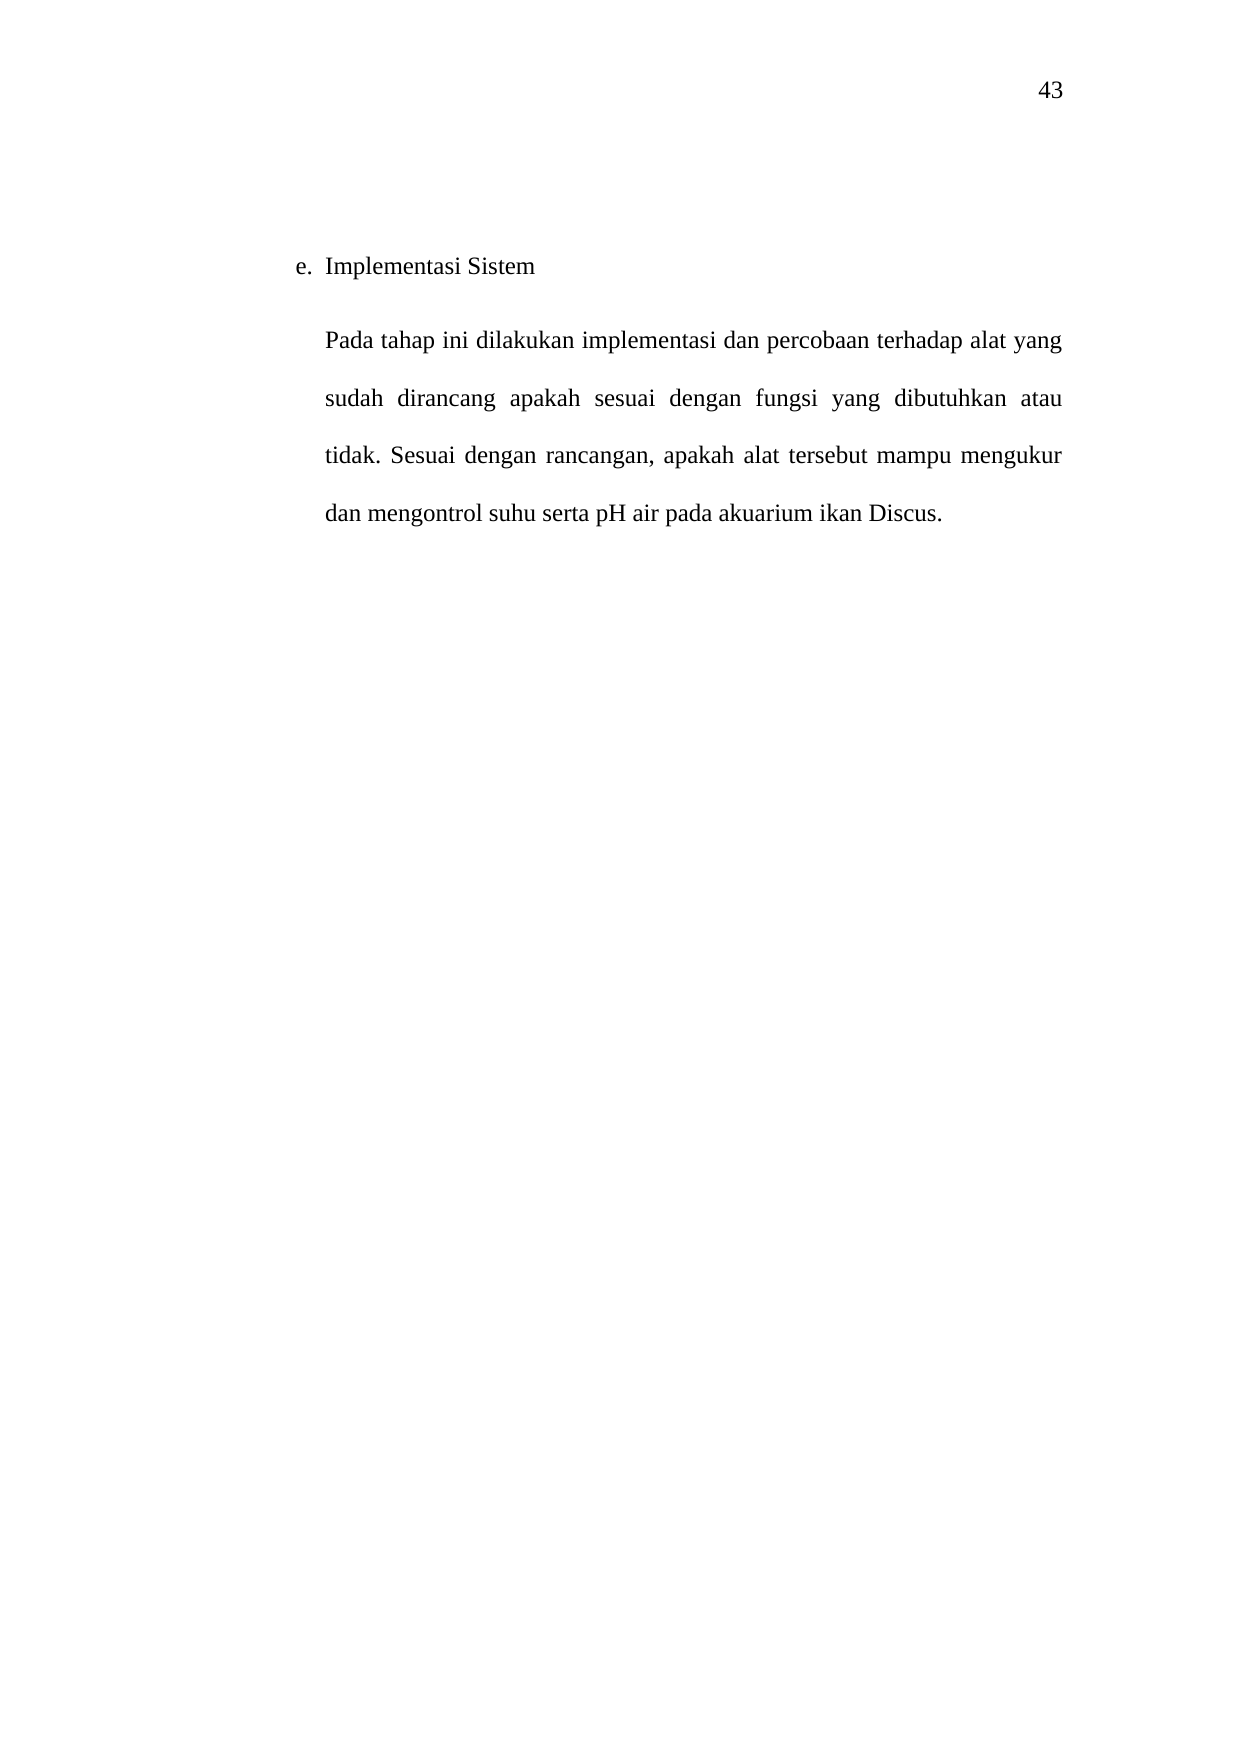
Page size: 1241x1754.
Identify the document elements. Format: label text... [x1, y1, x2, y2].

text Pada tahap ini dilakukan implementasi dan percobaan terhadap alat yang sudah dirancang apakah sesuai dengan fungsi yang dibutuhkan atau tidak. Sesuai dengan rancangan, apakah alat tersebut mampu mengukur dan mengontrol suhu serta pH air pada akuarium ikan Discus. [325, 326, 1063, 527]
list Implementasi Sistem [295, 251, 1063, 280]
